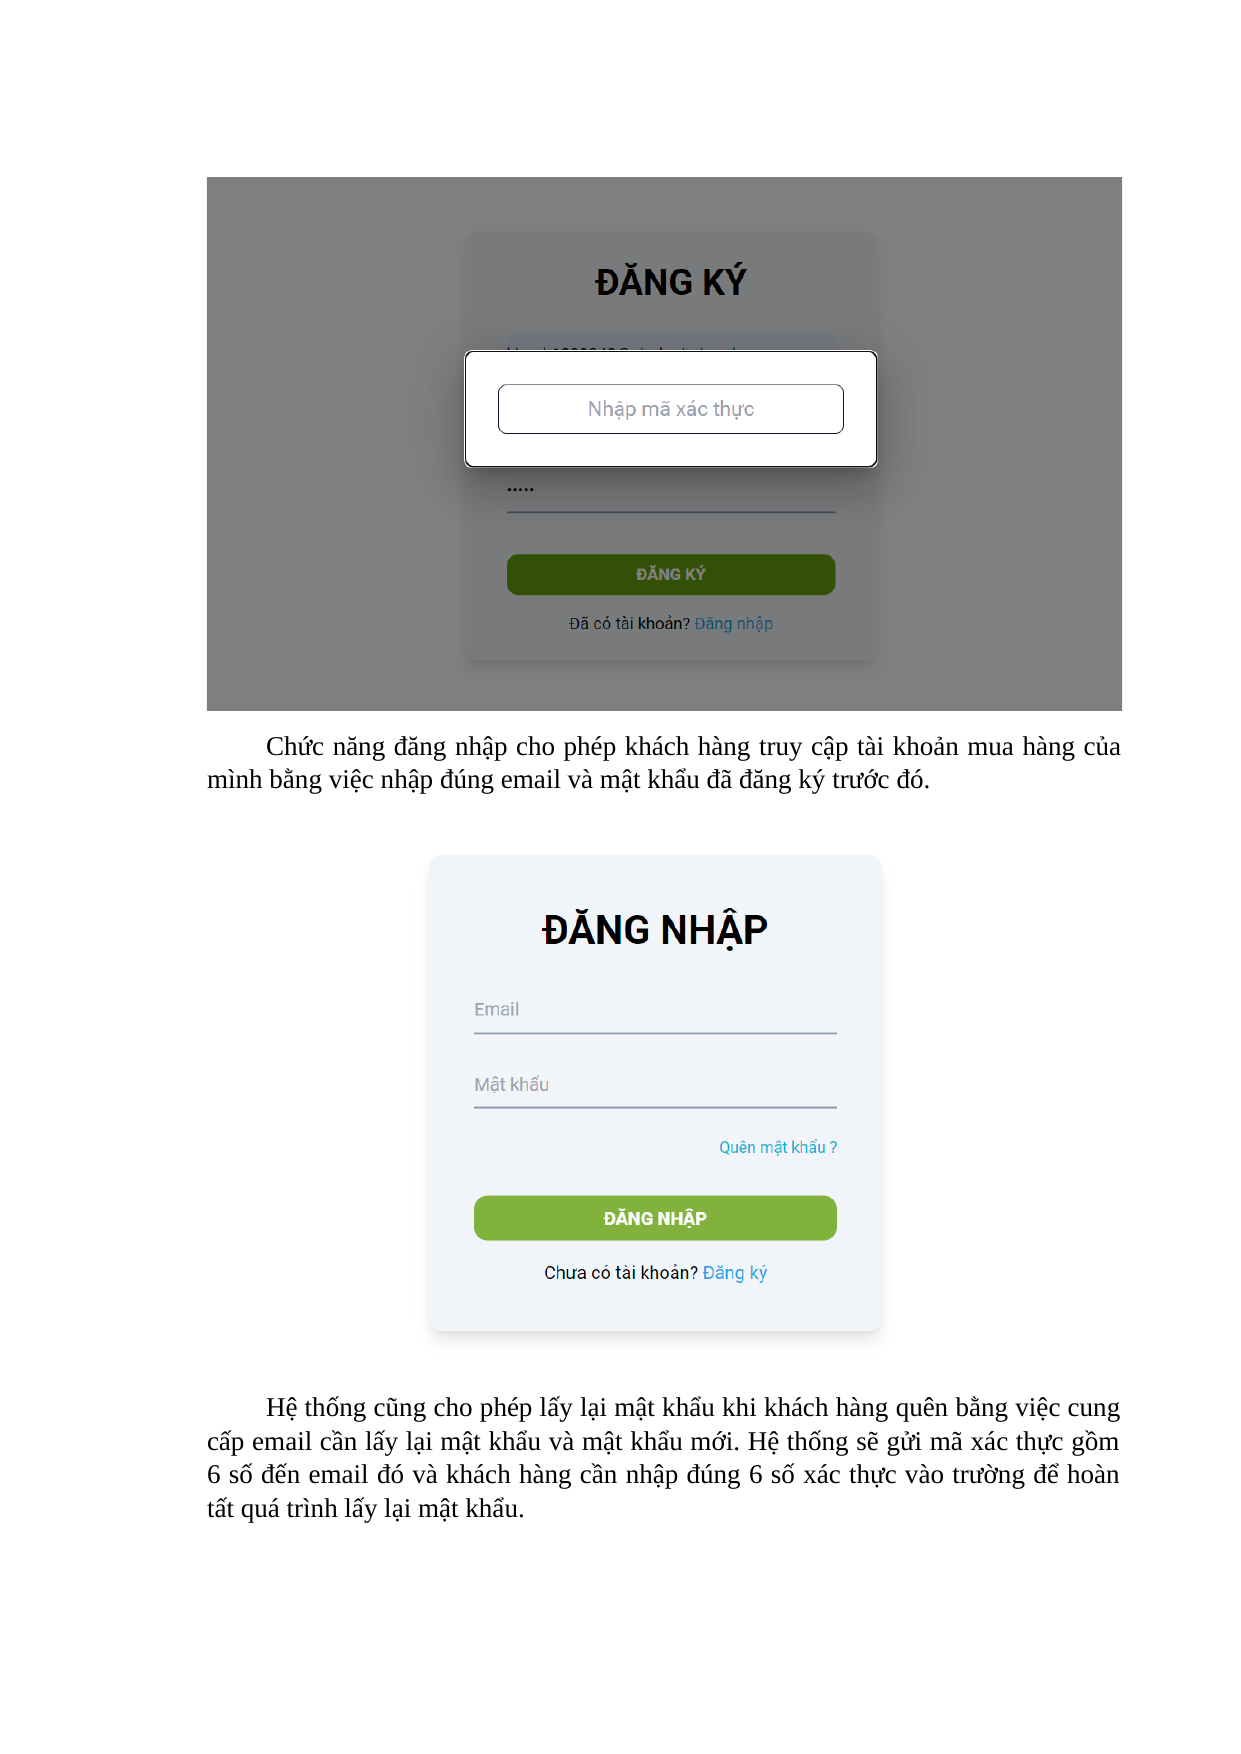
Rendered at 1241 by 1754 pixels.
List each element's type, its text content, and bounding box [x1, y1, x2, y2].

picture [206, 177, 1123, 711]
text Hệ thống cũng cho phép lấy lại mật khẩu khi khách hàng quên bằng việc cung cấp email cần lấy lại mật khẩu và mật khẩu mới. Hệ thống sẽ gửi mã xác thực gồm 6 số đến email đó và khách hàng cần nhập đúng 6 số xác thực vào trường để hoàn tất quá trình lấy lại mật khẩu. [207, 1391, 1122, 1523]
text Chức năng đăng nhập cho phép khách hàng truy cập tài khoản mua hàng của mình bằng việc nhập đúng email và mật khẩu đã đăng ký trước đó. [207, 730, 1122, 794]
picture [206, 813, 1123, 1372]
